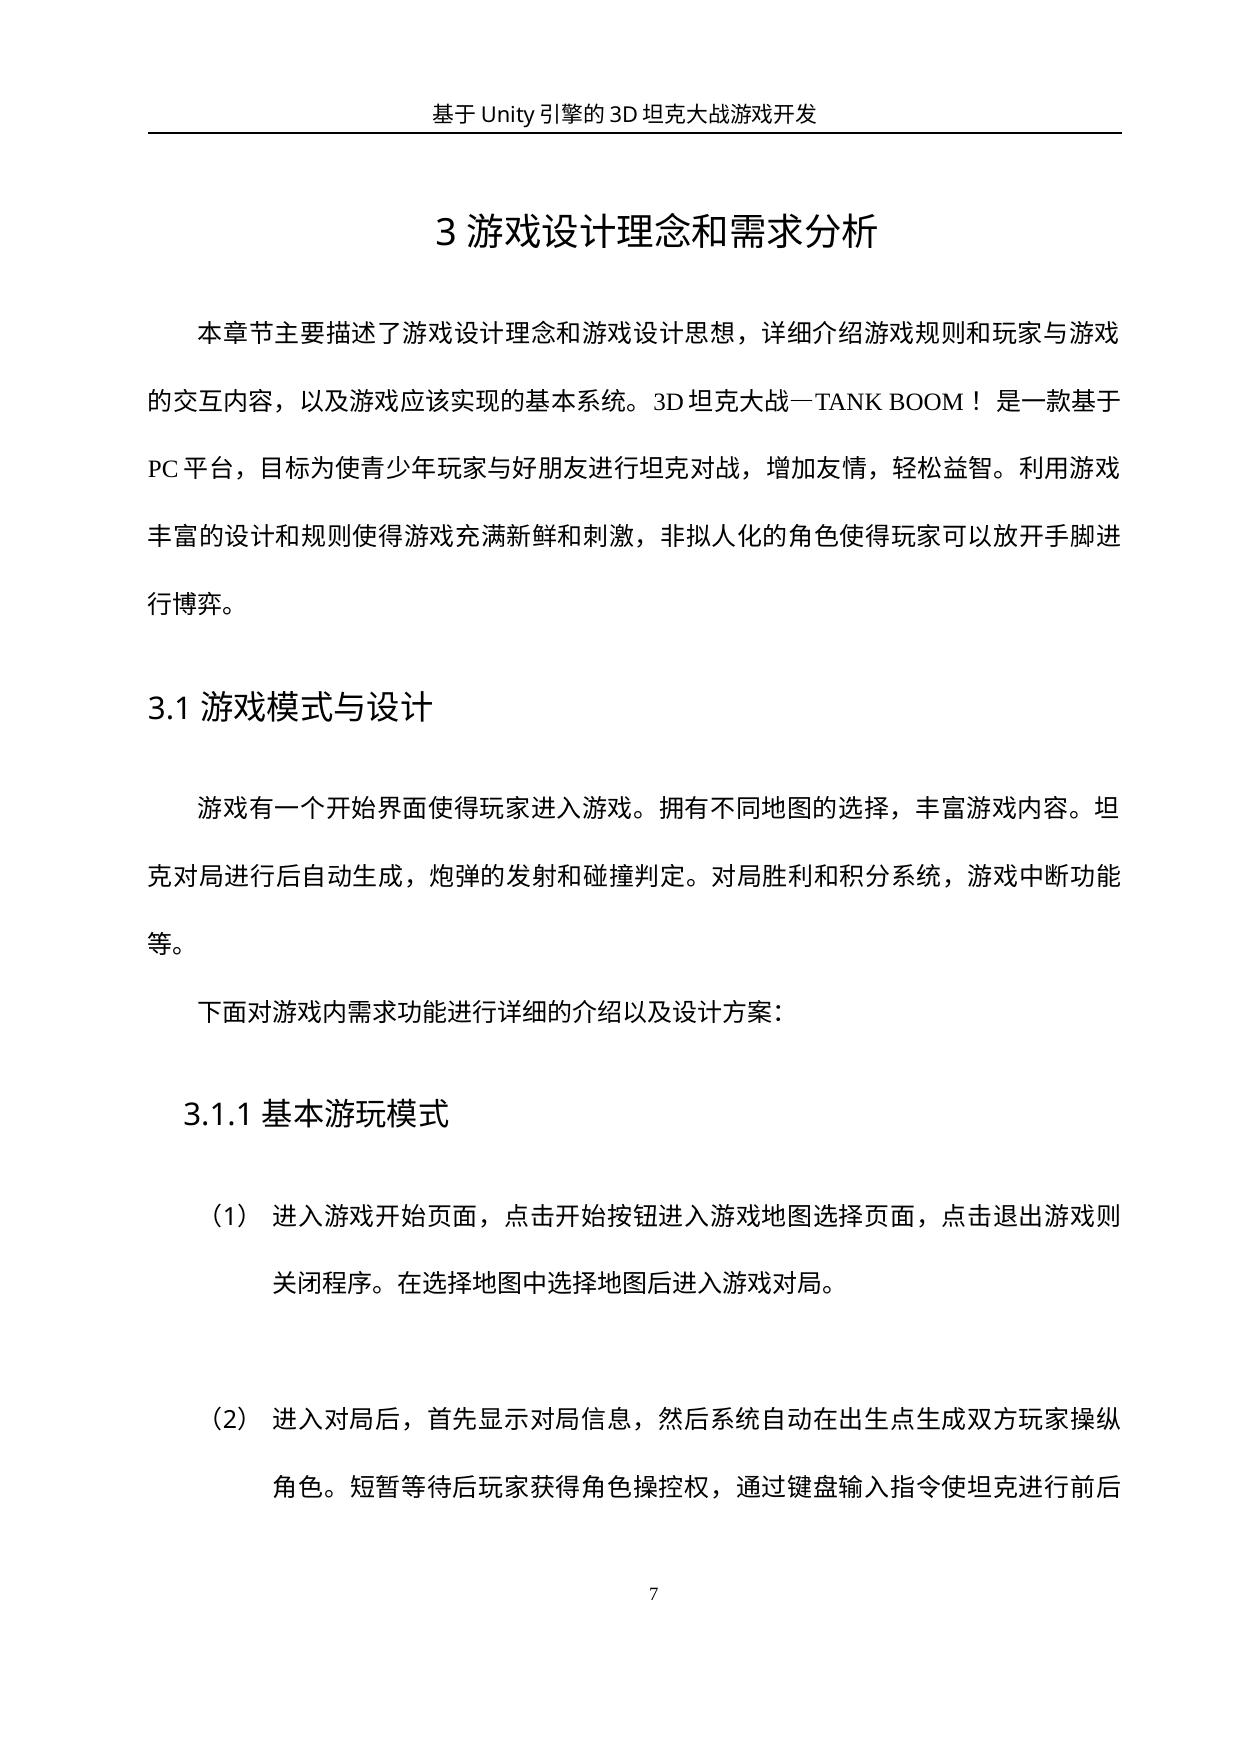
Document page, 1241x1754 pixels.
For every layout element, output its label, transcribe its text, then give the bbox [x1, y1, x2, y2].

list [198, 1384, 1122, 1520]
text 游戏有一个开始界面使得玩家进入游戏。拥有不同地图的选择，丰富游戏内容。坦克对局进行后自动生成，炮弹的发射和碰撞判定。对局胜利和积分系统，游戏中断功能等。 [148, 773, 1122, 976]
list 进入游戏开始页面，点击开始按钮进入游戏地图选择页面，点击退出游戏则关闭程序。在选择地图中选择地图后进入游戏对局。 [198, 1180, 1122, 1316]
subtitle 游戏模式与设计 [148, 671, 1122, 739]
subtitle 基本游玩模式 [183, 1078, 1122, 1146]
subtitle 游戏设计理念和需求分析 [192, 195, 1122, 263]
text 下面对游戏内需求功能进行详细的介绍以及设计方案： [148, 976, 1122, 1044]
text 本章节主要描述了游戏设计理念和游戏设计思想，详细介绍游戏规则和玩家与游戏的交互内容，以及游戏应该实现的基本系统。3D坦克大战—TANK BOOM ！是一款基于PC平台，目标为使青少年玩家与好朋友进行坦克对战，增加友情，轻松益智。利用游戏丰富的设计和规则使得游戏充满新鲜和刺激，非拟人化的角色使得玩家可以放开手脚进行博弈。 [148, 297, 1122, 637]
